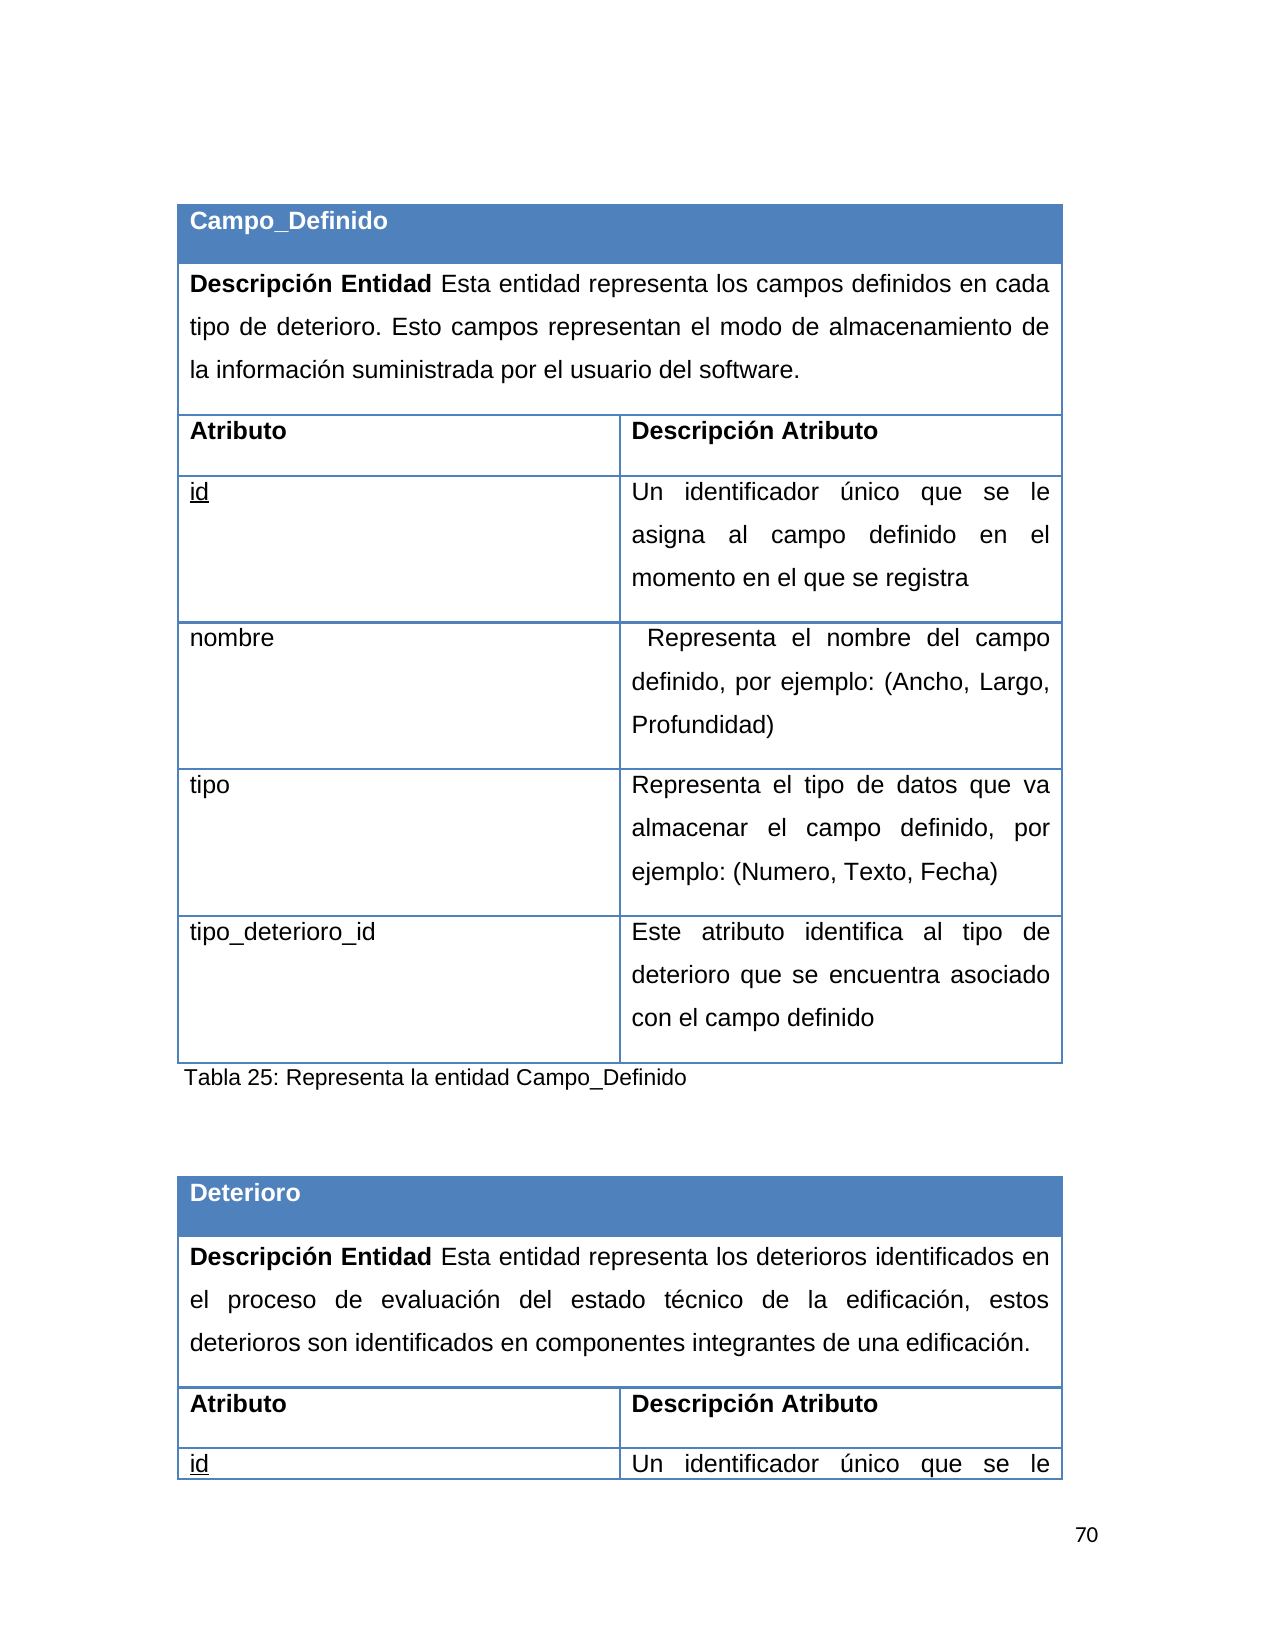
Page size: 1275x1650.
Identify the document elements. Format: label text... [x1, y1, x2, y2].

table_cell Atributo [179, 416, 619, 474]
table_cell nombre [179, 624, 619, 768]
table_cell Descripción Entidad Esta entidad representa los campos definidos en cada tipo de deterioro. Esto campos representan el modo de almacenamiento de la información suministrada por el usuario del software. [179, 269, 1061, 414]
table_cell id [179, 1449, 619, 1478]
table_cell Atributo [179, 1389, 619, 1447]
table_cell Este atributo identifica al tipo de deterioro que se encuentra asociado con el campo definido [621, 917, 1061, 1062]
table_cell Representa el nombre del campo definido, por ejemplo: (Ancho, Largo, Profundidad) [621, 624, 1061, 768]
table_header Campo_Definido [179, 206, 1061, 264]
text Tabla 25: Representa la entidad Campo_Definido [177, 1064, 1098, 1090]
table_cell Representa el tipo de datos que va almacenar el campo definido, por ejemplo: (Numero, Texto, Fecha) [621, 770, 1061, 915]
table_cell Un identificador único que se le asigna al campo definido en el momento en el que se registra [621, 477, 1061, 621]
table_cell tipo [179, 770, 619, 915]
table_cell id [179, 477, 619, 621]
table_cell Descripción Entidad Esta entidad representa los deterioros identificados en el proceso de evaluación del estado técnico de la edificación, estos deterioros son identificados en componentes integrantes de una edificación. [179, 1242, 1061, 1386]
table_cell Descripción Atributo [621, 1389, 1061, 1447]
table_cell tipo_deterioro_id [179, 917, 619, 1062]
table_header Deterioro [179, 1179, 1061, 1237]
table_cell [621, 1449, 1061, 1478]
table_cell Descripción Atributo [621, 416, 1061, 474]
